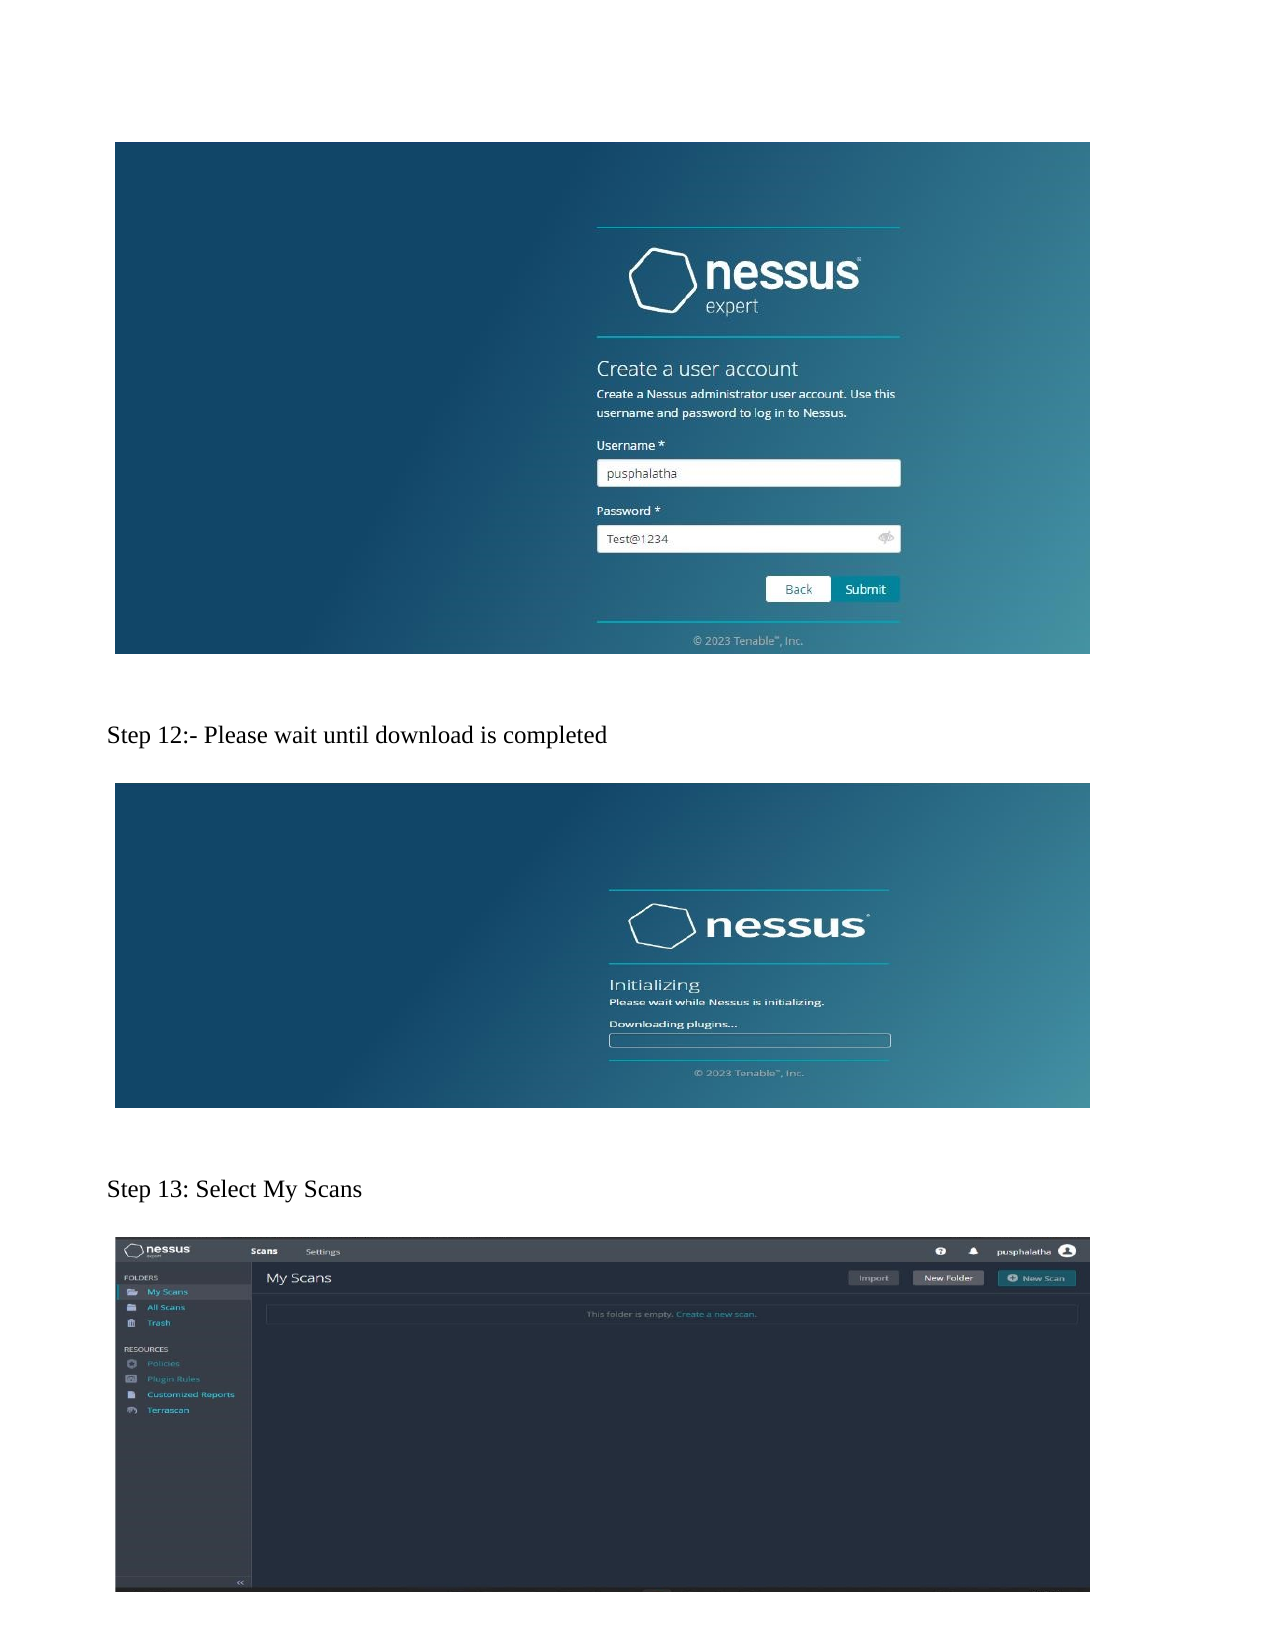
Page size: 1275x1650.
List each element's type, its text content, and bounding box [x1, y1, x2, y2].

picture [115, 783, 1090, 1108]
picture [115, 1237, 1090, 1592]
text Step 12:- Please wait until download is completed [107, 720, 1229, 749]
text Step 13: Select My Scans [107, 1174, 1229, 1203]
picture [115, 142, 1090, 654]
